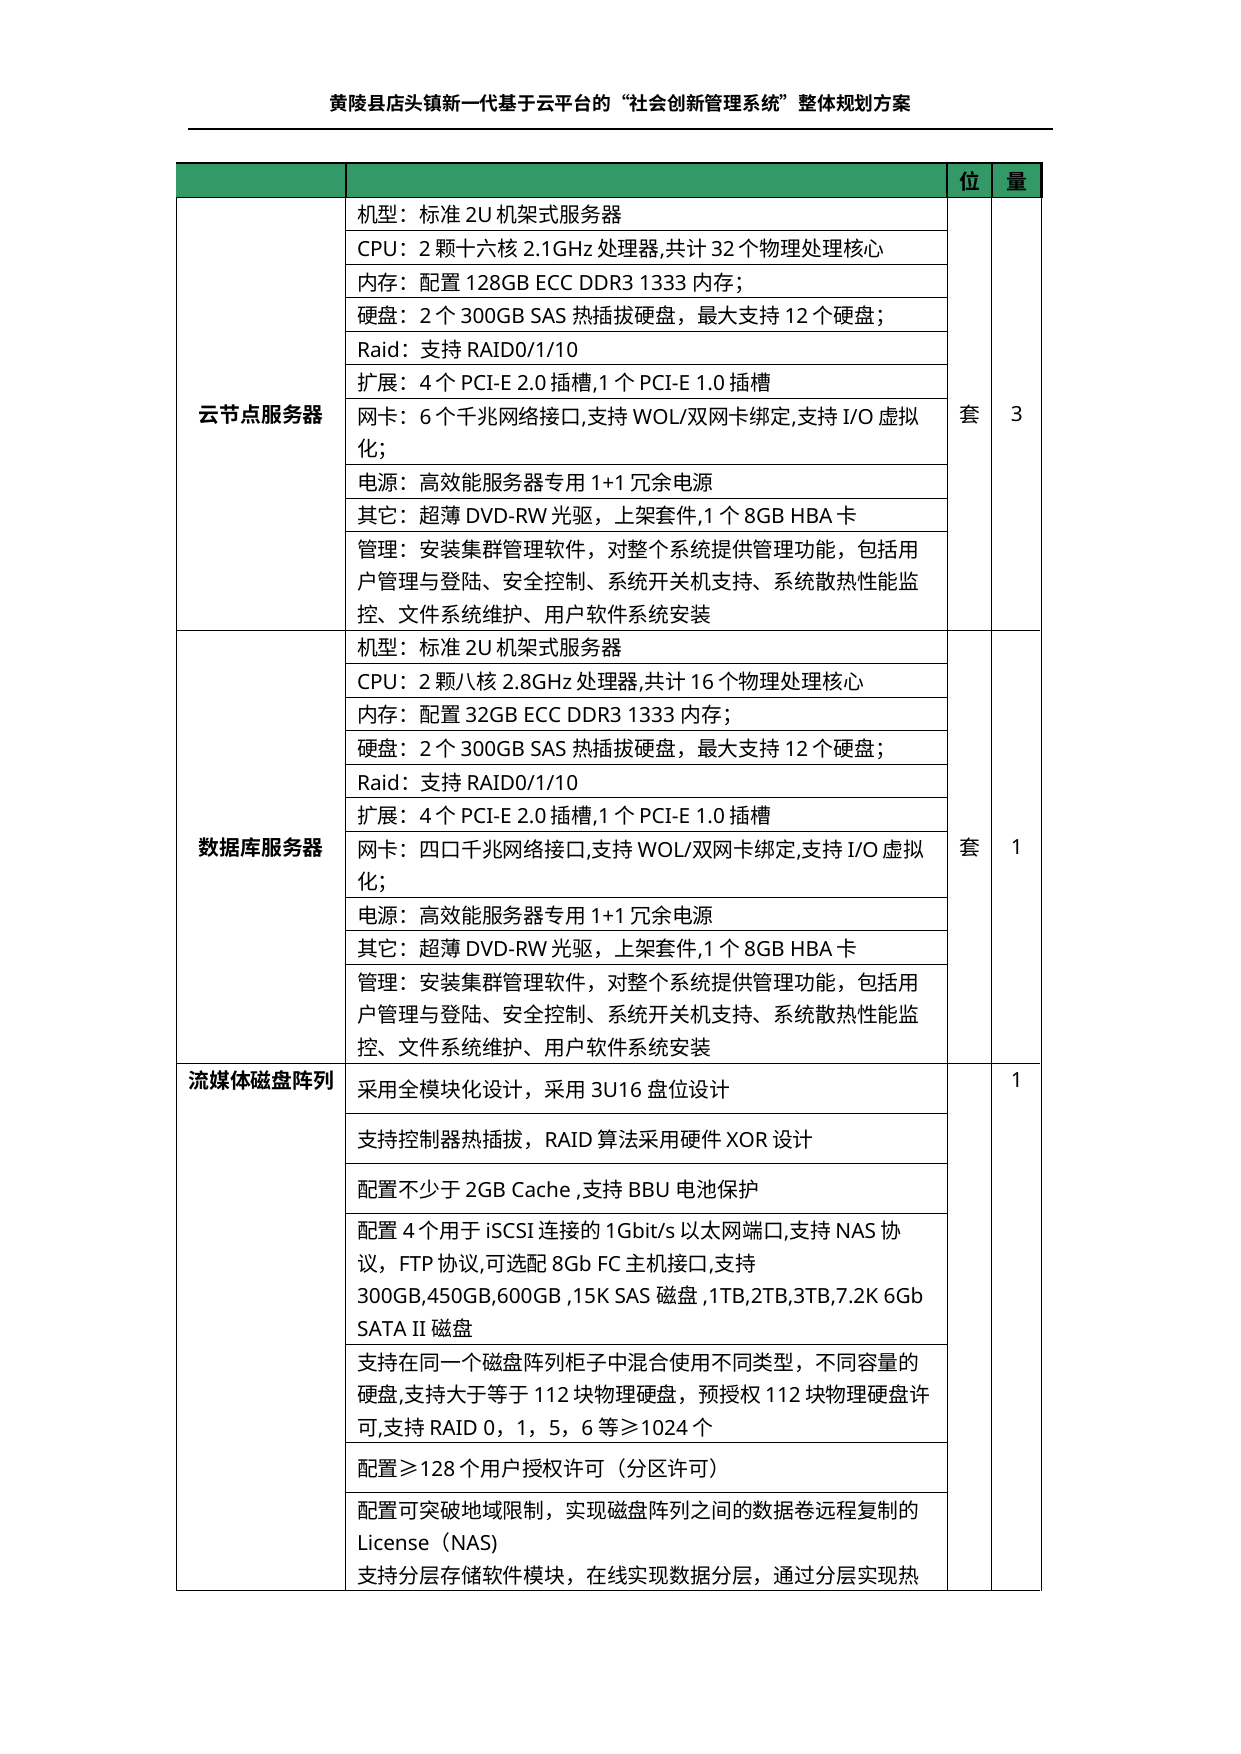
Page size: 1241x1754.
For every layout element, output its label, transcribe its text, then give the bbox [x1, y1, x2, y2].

table_header 名称 [176, 164, 345, 197]
table_cell 数据库服务器 [177, 631, 345, 1062]
table_cell 套 [948, 631, 991, 1062]
table_cell 硬盘：2个300GB SAS 热插拔硬盘，最大支持12个硬盘； [346, 298, 947, 331]
table_cell 电源：高效能服务器专用1+1冗余电源 [346, 898, 947, 930]
table_cell 管理：安装集群管理软件，对整个系统提供管理功能，包括用户管理与登陆、安全控制、系统开关机支持、系统散热性能监控、文件系统维护、用户软件系统安装 [346, 532, 947, 629]
table_cell 1 [992, 630, 1041, 1062]
table_cell Raid：支持RAID0/1/10 [346, 765, 947, 797]
table_cell 流媒体磁盘阵列 [177, 1064, 345, 1590]
table_header 技术规格 [347, 164, 946, 197]
table_cell 电源：高效能服务器专用1+1冗余电源 [346, 465, 947, 497]
table_cell CPU：2颗八核 2.8GHz处理器,共计16个物理处理核心 [346, 664, 947, 697]
table_cell 扩展：4个PCI-E 2.0插槽,1个PCI-E 1.0插槽 [346, 798, 947, 831]
table_cell 支持在同一个磁盘阵列柜子中混合使用不同类型，不同容量的硬盘,支持大于等于112块物理硬盘，预授权112块物理硬盘许可,支持RAID 0，1，5，6 等≥1024个 [346, 1345, 947, 1442]
table_cell 机型：标准2U机架式服务器 [346, 198, 947, 230]
table_cell 管理：安装集群管理软件，对整个系统提供管理功能，包括用户管理与登陆、安全控制、系统开关机支持、系统散热性能监控、文件系统维护、用户软件系统安装 [346, 965, 947, 1062]
table_cell 配置≥128个用户授权许可（分区许可） [346, 1443, 947, 1492]
table_header 数量 [993, 164, 1040, 197]
table_cell 配置4个用于iSCSI连接的1Gbit/s以太网端口,支持NAS协议，FTP协议,可选配8Gb FC主机接口,支持 300GB,450GB,600GB ,15K SAS 磁盘 ,1TB,2TB,3TB,7.2K 6Gb SATA II 磁盘 [346, 1214, 947, 1344]
table_cell CPU：2颗十六核 2.1GHz处理器,共计32个物理处理核心 [346, 231, 947, 264]
table_cell 套 [948, 198, 991, 629]
table_cell 网卡：四口千兆网络接口,支持WOL/双网卡绑定,支持I/O虚拟化； [346, 832, 947, 897]
table_cell 1 [992, 1063, 1041, 1590]
table_cell 网卡：6个千兆网络接口,支持WOL/双网卡绑定,支持I/O虚拟化； [346, 399, 947, 464]
table_cell 3 [992, 198, 1041, 629]
table_cell 扩展：4个PCI-E 2.0插槽,1个PCI-E 1.0插槽 [346, 365, 947, 398]
table_cell 云节点服务器 [177, 198, 345, 629]
table_cell 机型：标准2U机架式服务器 [346, 631, 947, 663]
table_cell Raid：支持RAID0/1/10 [346, 332, 947, 364]
table_cell 采用全模块化设计，采用 3U16 盘位设计 [346, 1064, 947, 1113]
table_cell 其它：超薄DVD-RW光驱，上架套件,1个8GB HBA卡 [346, 499, 947, 531]
table_cell 支持控制器热插拔，RAID算法采用硬件XOR设计 [346, 1114, 947, 1163]
table_cell 硬盘：2个300GB SAS 热插拔硬盘，最大支持12个硬盘； [346, 731, 947, 764]
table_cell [346, 1493, 947, 1590]
table_cell 配置不少于2GB Cache ,支持BBU 电池保护 [346, 1164, 947, 1213]
table_header 单位 [948, 164, 991, 197]
table_cell 内存：配置128GB ECC DDR3 1333 内存； [346, 265, 947, 297]
table_cell 内存：配置32GB ECC DDR3 1333 内存； [346, 698, 947, 730]
table_cell 其它：超薄DVD-RW光驱，上架套件,1个8GB HBA卡 [346, 931, 947, 964]
table_cell [948, 1064, 991, 1590]
